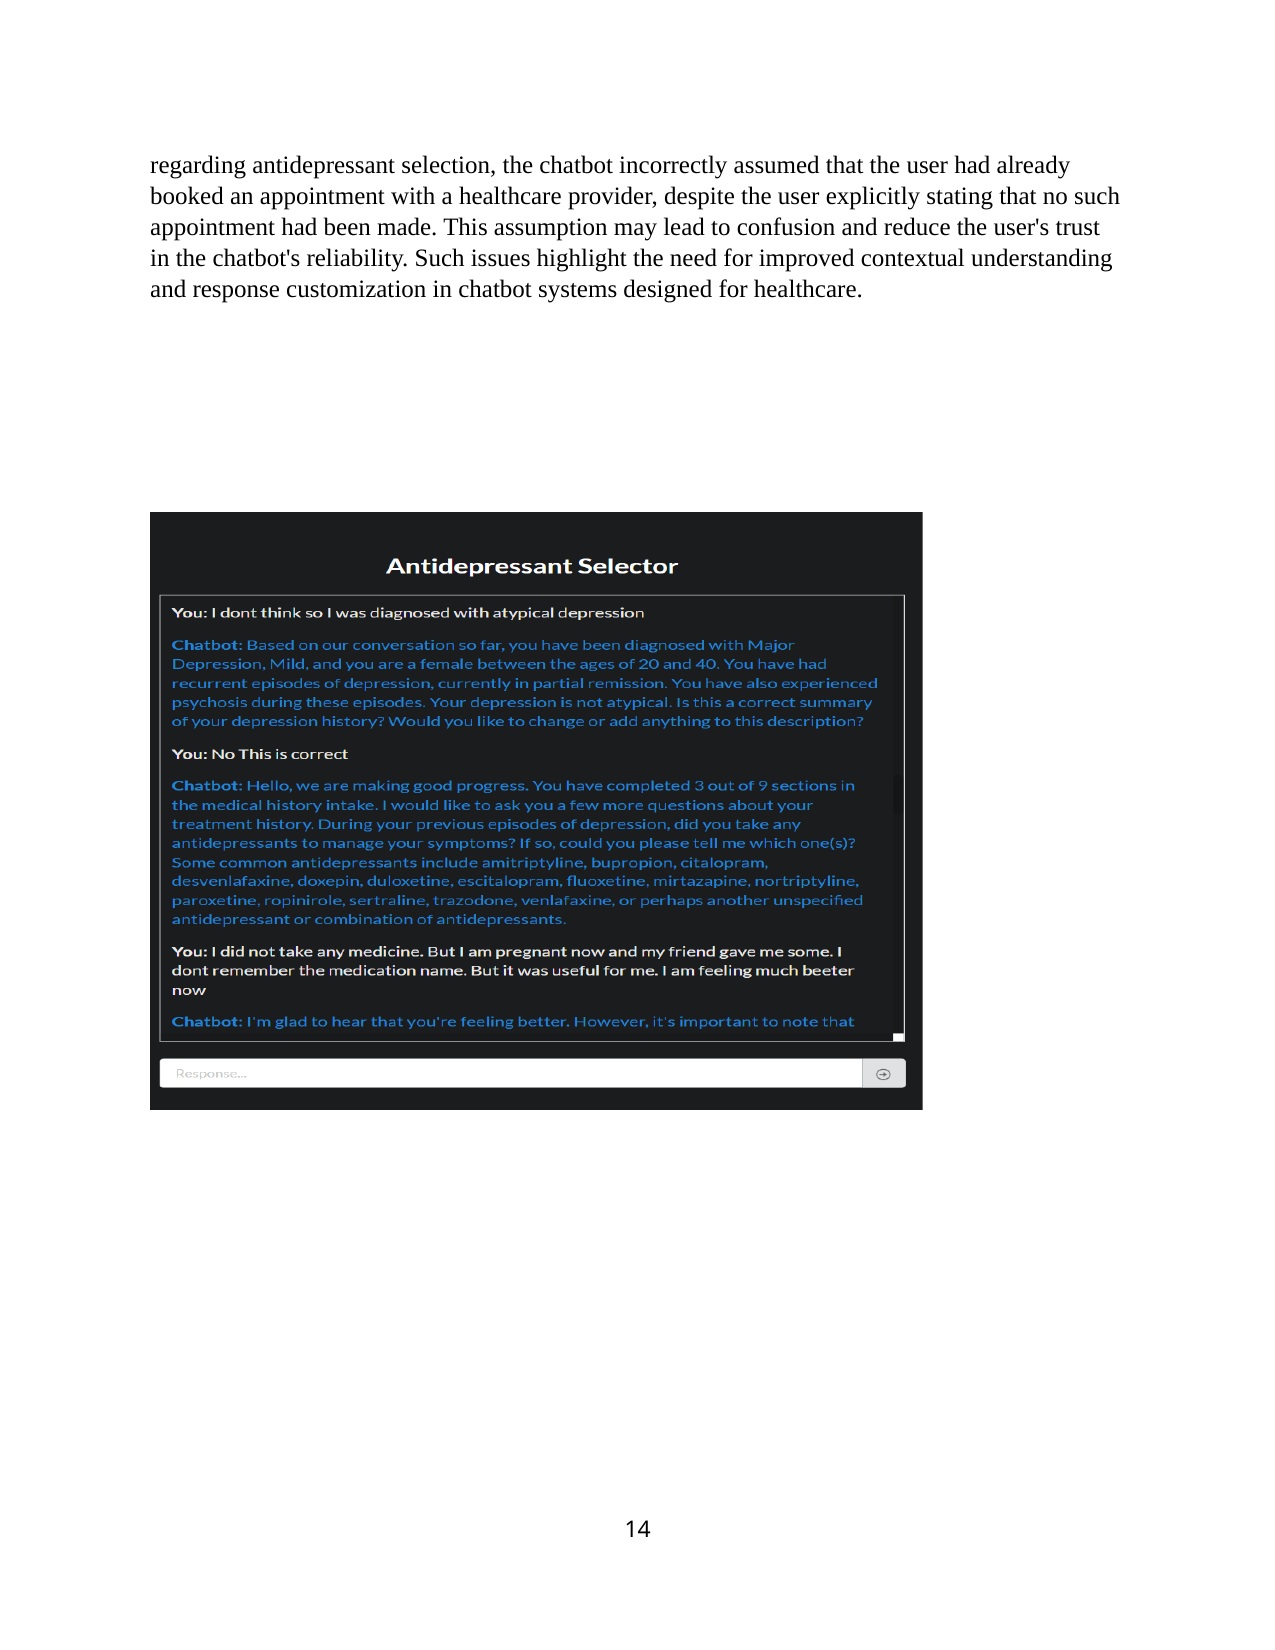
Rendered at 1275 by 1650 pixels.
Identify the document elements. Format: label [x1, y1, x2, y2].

picture [150, 512, 923, 1110]
text [150, 150, 1125, 303]
